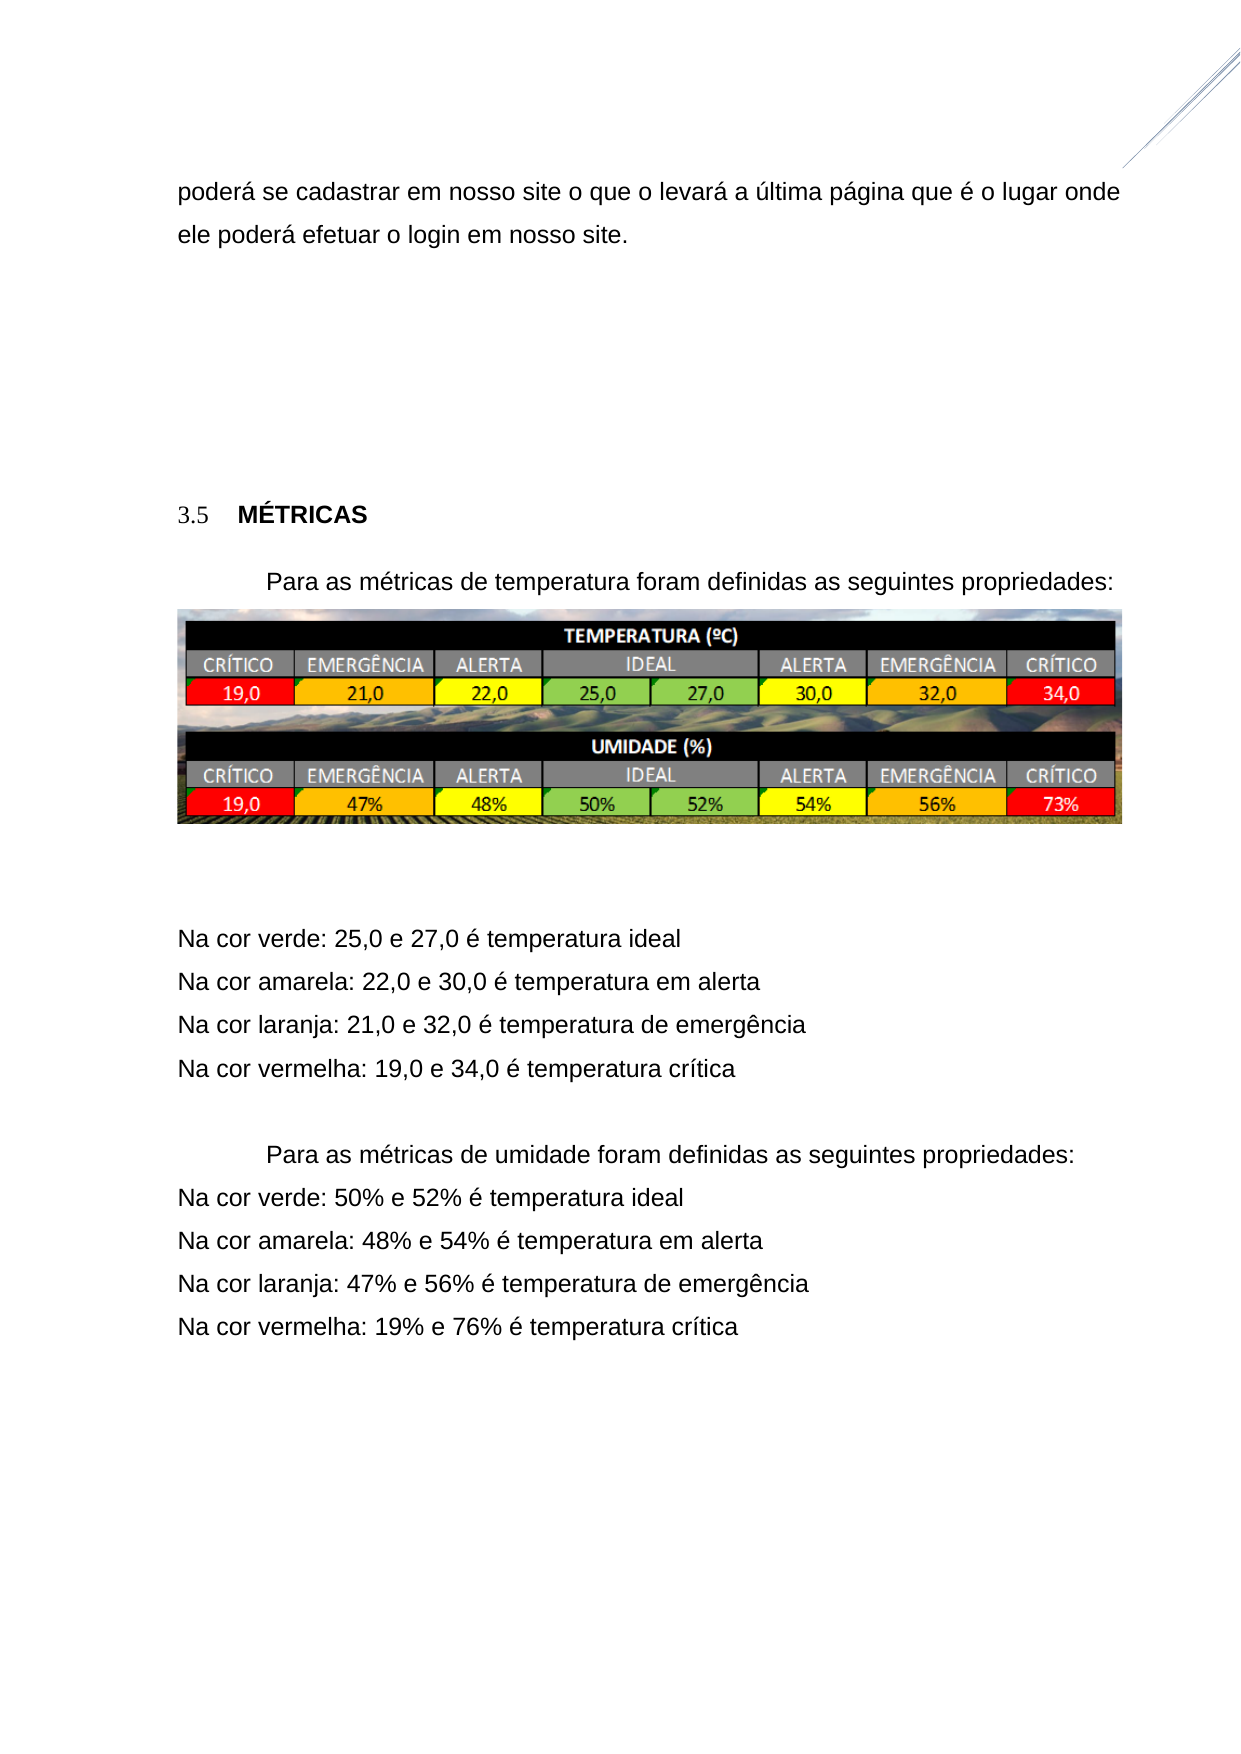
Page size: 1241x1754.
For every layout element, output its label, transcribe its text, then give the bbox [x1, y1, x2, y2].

text Na cor verde: 50% e 52% é temperatura ideal [177, 1183, 1122, 1212]
text Na cor amarela: 22,0 e 30,0 é temperatura em alerta [177, 967, 1122, 996]
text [177, 177, 1122, 249]
text Na cor amarela: 48% e 54% é temperatura em alerta [177, 1226, 1122, 1255]
text Na cor vermelha: 19% e 76% é temperatura crítica [177, 1312, 1122, 1341]
text Na cor verde: 25,0 e 27,0 é temperatura ideal [177, 924, 1122, 953]
picture [177, 609, 1123, 824]
text Para as métricas de temperatura foram definidas as seguintes propriedades: [177, 567, 1122, 595]
text Na cor vermelha: 19,0 e 34,0 é temperatura crítica [177, 1054, 1122, 1082]
text Para as métricas de umidade foram definidas as seguintes propriedades: [177, 1140, 1122, 1169]
subtitle MÉTRICAS [177, 500, 1122, 529]
text Na cor laranja: 21,0 e 32,0 é temperatura de emergência [177, 1011, 1122, 1039]
text Na cor laranja: 47% e 56% é temperatura de emergência [177, 1269, 1122, 1298]
